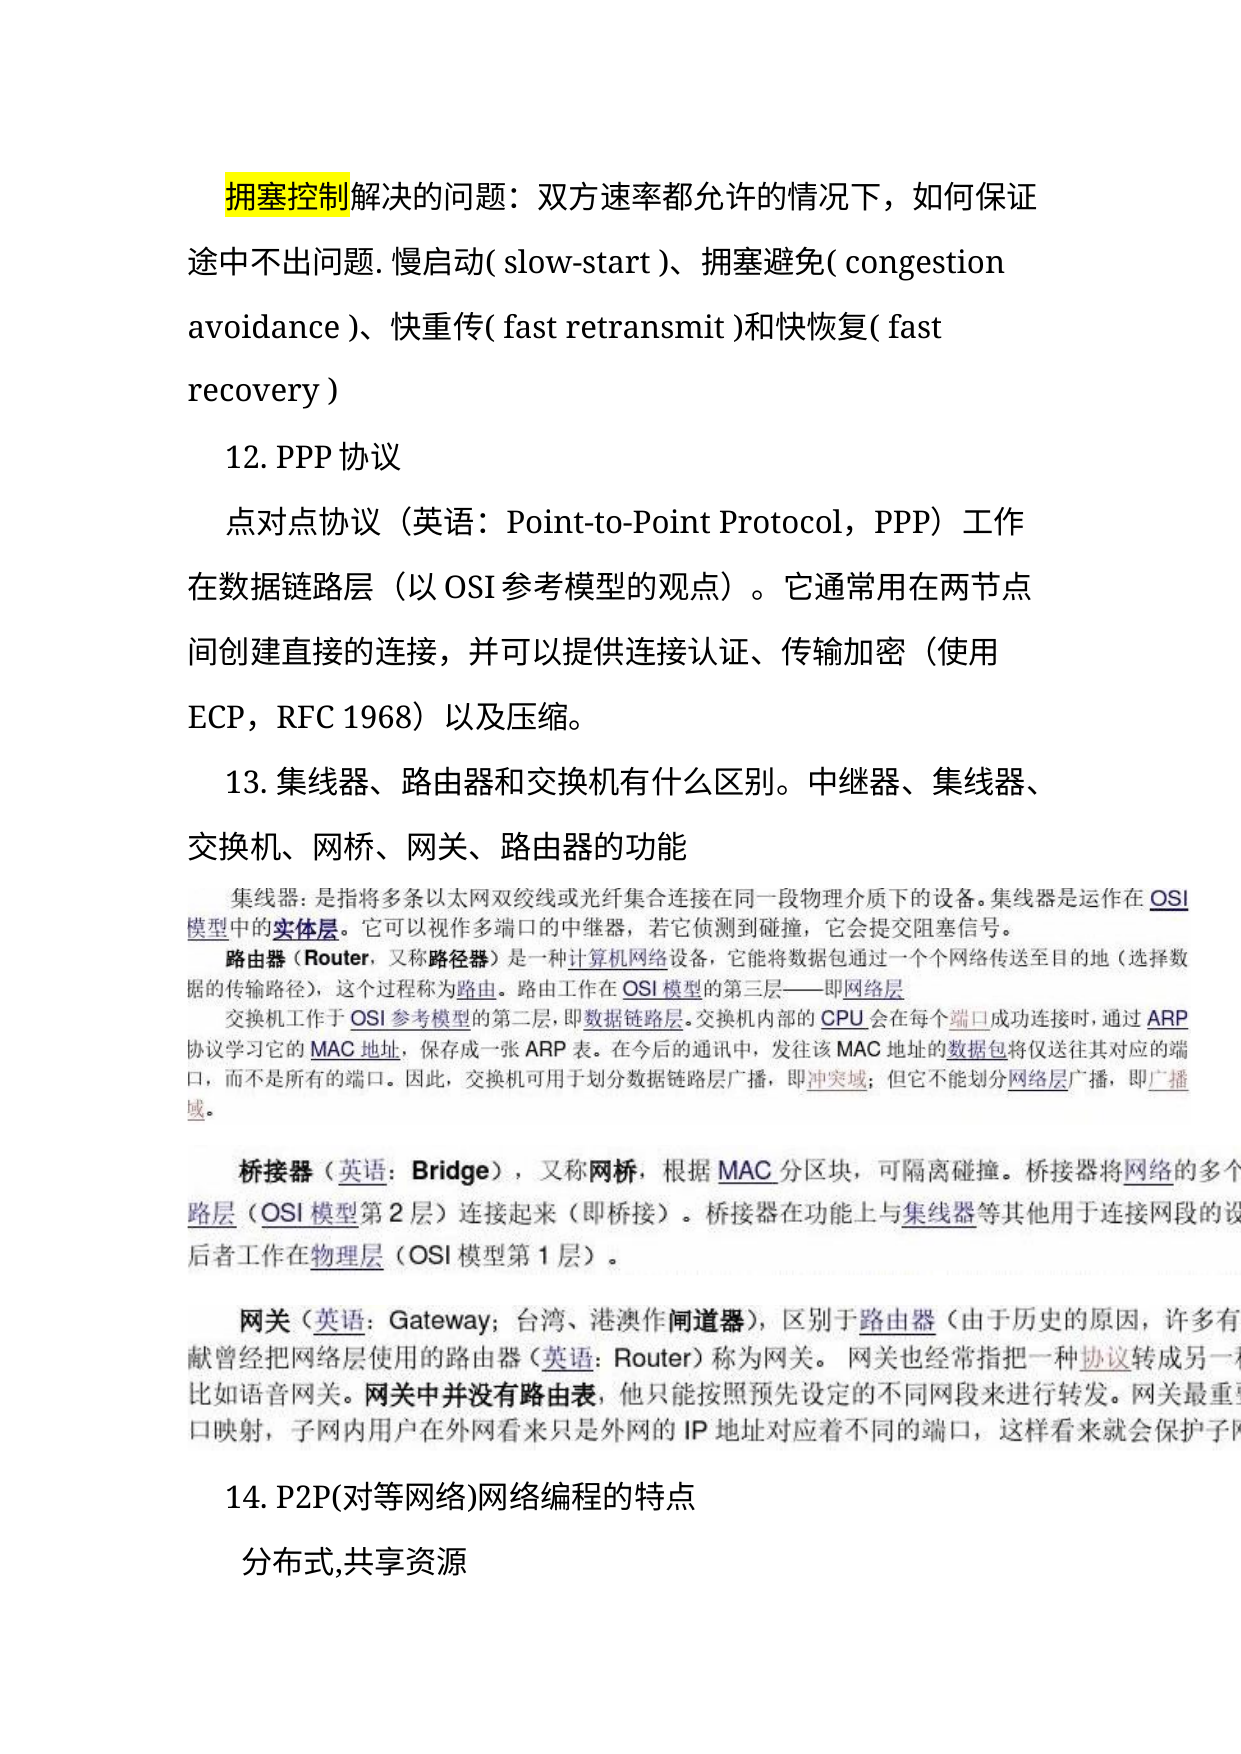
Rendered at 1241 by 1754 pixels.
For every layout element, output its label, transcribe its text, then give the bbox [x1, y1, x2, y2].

picture [187, 1305, 1241, 1457]
picture [187, 1145, 1241, 1291]
picture [187, 888, 1205, 1126]
text 12. PPP协议 [187, 422, 1053, 487]
text 14. P2P(对等网络)网络编程的特点 [187, 1462, 1053, 1527]
text 13. 集线器、路由器和交换机有什么区别。中继器、集线器、交换机、网桥、网关、路由器的功能 [187, 747, 1053, 877]
text 分布式,共享资源 [187, 1527, 1053, 1592]
text 点对点协议（英语：Point-to-Point Protocol，PPP）工作在数据链路层（以OSI参考模型的观点）。它通常用在两节点间创建直接的连接，并可以提供连接认证、传输加密（使用ECP，RFC 1968）以及压缩。 [187, 487, 1053, 747]
text 拥塞控制解决的问题：双方速率都允许的情况下，如何保证途中不出问题. 慢启动( slow-start )、拥塞避免( congestion avoidance )、快重传( fast retransmit )和快恢复( fast recovery ) [187, 162, 1053, 422]
